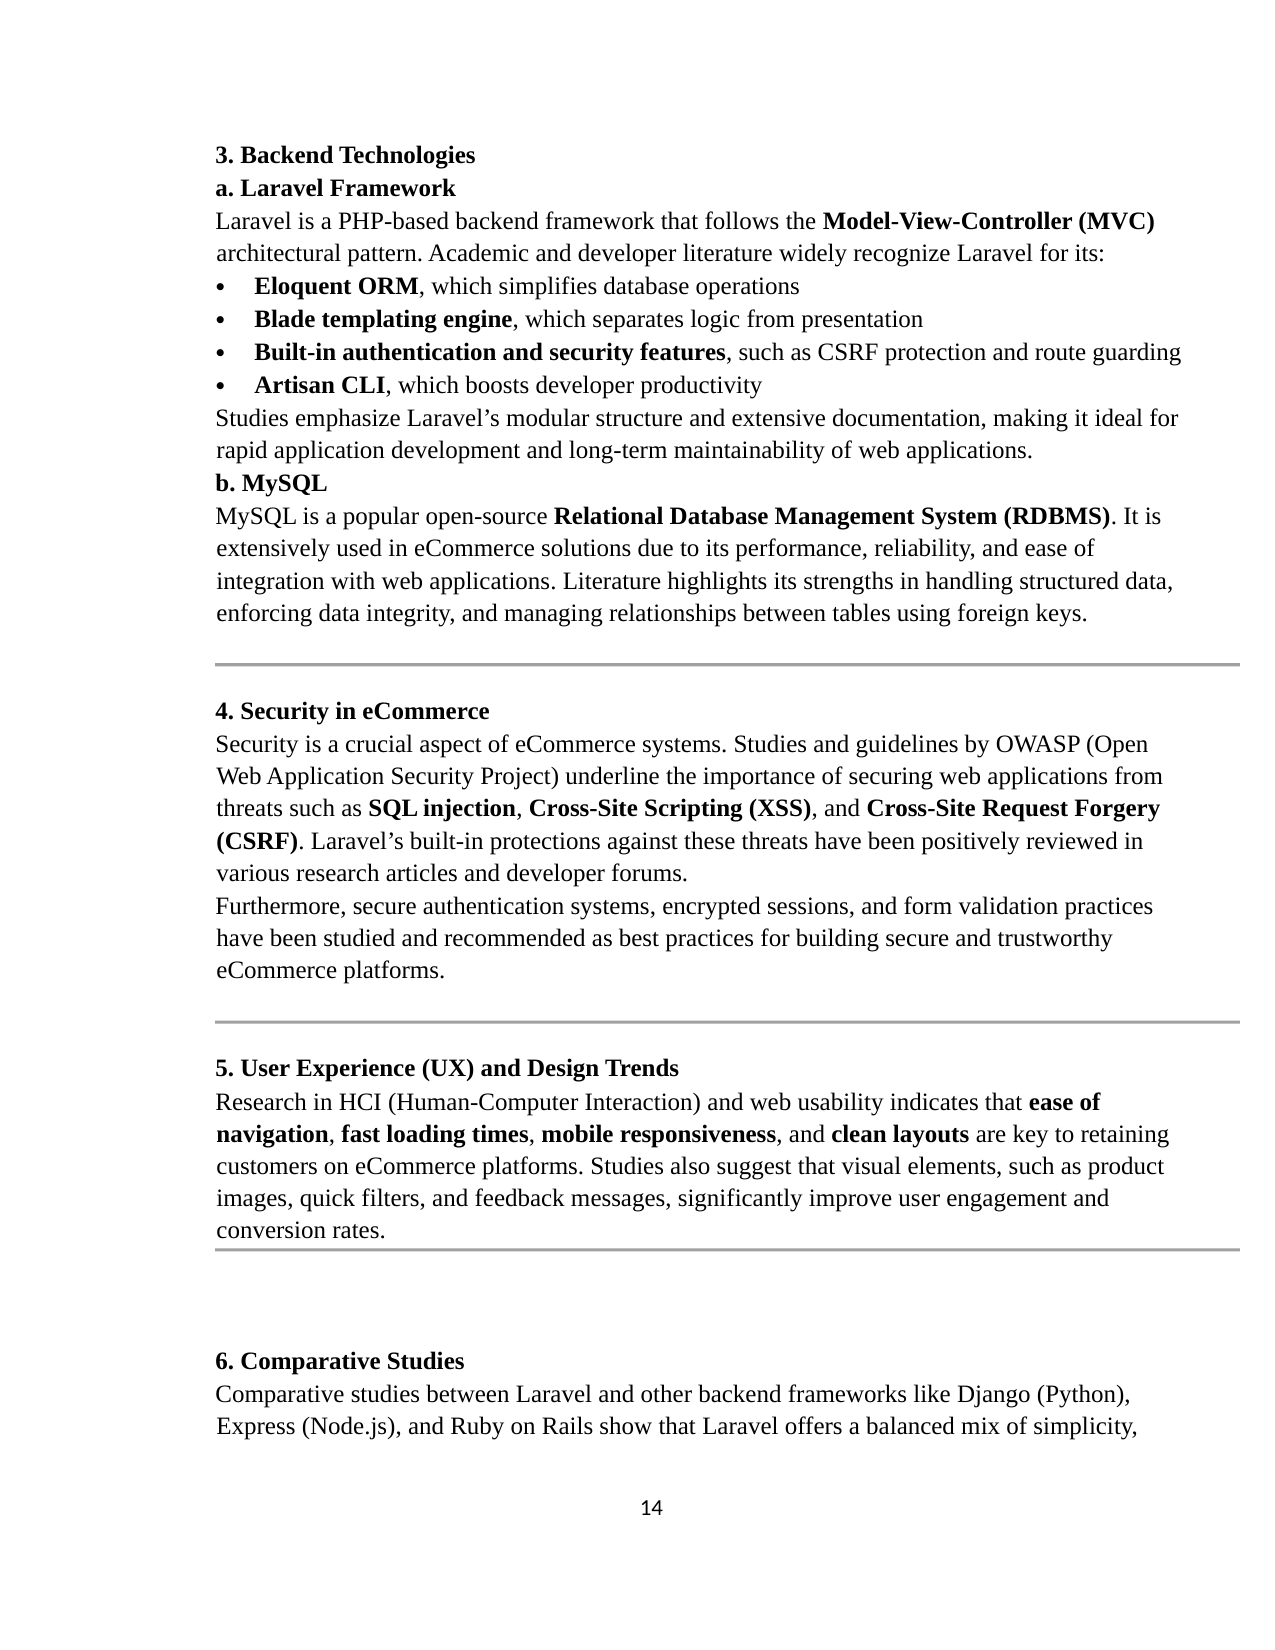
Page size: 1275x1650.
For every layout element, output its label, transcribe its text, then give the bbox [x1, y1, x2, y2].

text Security is a crucial aspect of eCommerce systems. Studies and guidelines by OWASP (Open Web Application Security Project) underline the importance of securing web applications from threats such as SQL injection, Cross-Site Scripting (XSS), and Cross-Site Request Forgery (CSRF). Laravel’s built-in protections against these threats have been positively reviewed in various research articles and developer forums. [215, 729, 1192, 887]
text Furthermore, secure authentication systems, encrypted sessions, and form validation practices have been studied and recommended as best practices for building secure and trustworthy eCommerce platforms. [215, 891, 1192, 1016]
text Laravel is a PHP-based backend framework that follows the Model-View-Controller (MVC) architectural pattern. Academic and developer literature widely recognize Laravel for its: [215, 206, 1192, 267]
text Research in HCI (Human-Computer Interaction) and web usability indicates that ease of navigation, fast loading times, mobile responsiveness, and clean layouts are key to retaining customers on eCommerce platforms. Studies also suggest that visual elements, such as product images, quick filters, and feedback messages, significantly improve user engagement and conversion rates. [215, 1087, 1192, 1244]
text 4. Security in eCommerce [215, 696, 1192, 725]
text 3. Backend Technologies [215, 140, 1192, 168]
text 6. Comparative Studies [215, 1346, 1192, 1374]
text a. Laravel Framework [215, 173, 1192, 202]
text b. MySQL [215, 468, 1192, 497]
text Studies emphasize Laravel’s modular structure and extensive documentation, making it ideal for rapid application development and long-term maintainability of web applications. [215, 403, 1192, 464]
list Built-in authentication and security features, such as CSRF protection and route guarding [217, 337, 1192, 366]
list Blade templating engine, which separates logic from presentation [217, 304, 1192, 333]
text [215, 1379, 1192, 1440]
list Artisan CLI, which boosts developer productivity [217, 370, 1192, 399]
list Eloquent ORM, which simplifies database operations [217, 271, 1192, 300]
text 5. User Experience (UX) and Design Trends [215, 1053, 1192, 1082]
text MySQL is a popular open-source Relational Database Management System (RDBMS). It is extensively used in eCommerce solutions due to its performance, reliability, and ease of integration with web applications. Literature highlights its strengths in handling structured data, enforcing data integrity, and managing relationships between tables using foreign keys. [215, 501, 1192, 659]
